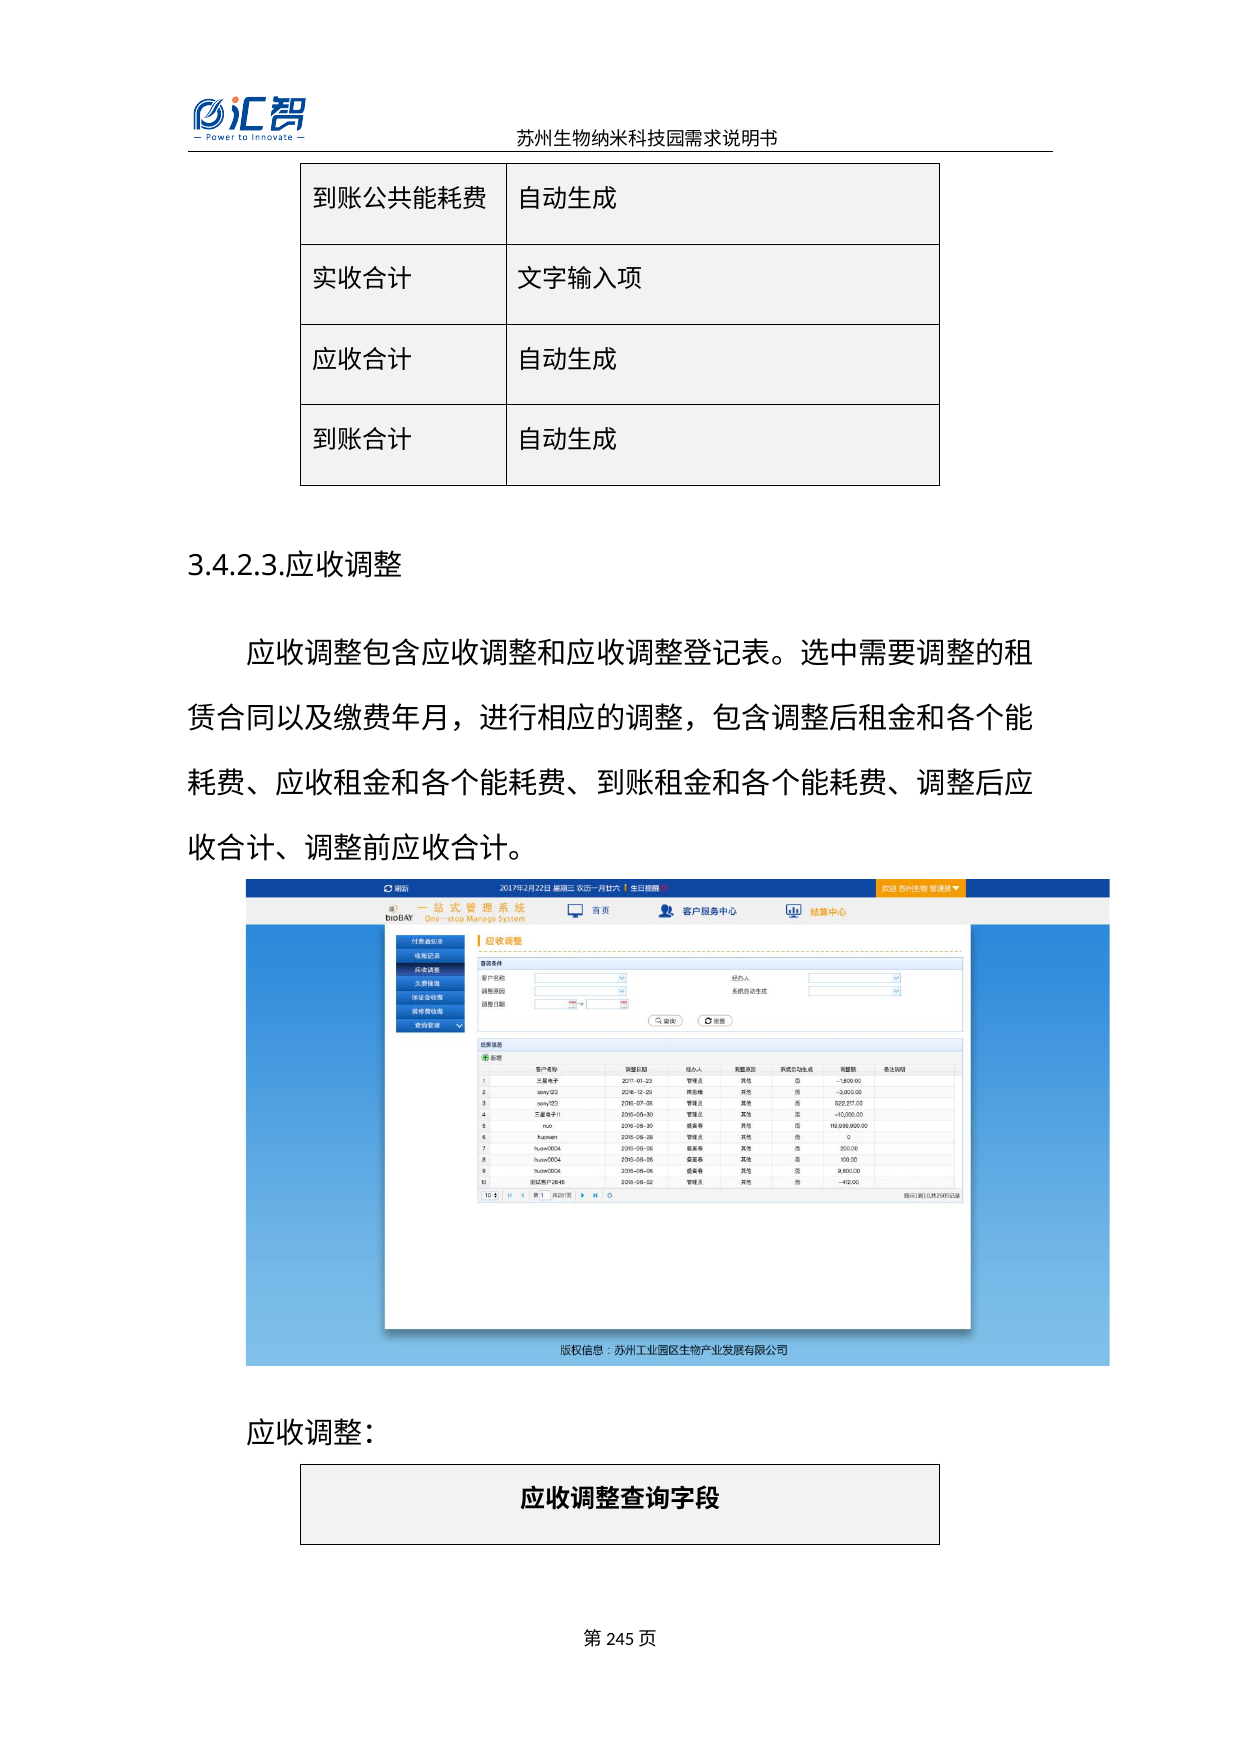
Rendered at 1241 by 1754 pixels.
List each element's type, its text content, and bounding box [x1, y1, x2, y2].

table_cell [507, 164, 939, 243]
text 应收调整包含应收调整和应收调整登记表。选中需要调整的租赁合同以及缴费年月，进行相应的调整，包含调整后租金和各个能耗费、应收租金和各个能耗费、到账租金和各个能耗费、调整后应收合计、调整前应收合计。 [187, 618, 1053, 878]
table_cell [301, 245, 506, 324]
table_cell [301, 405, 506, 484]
text 应收调整： [187, 1398, 1053, 1463]
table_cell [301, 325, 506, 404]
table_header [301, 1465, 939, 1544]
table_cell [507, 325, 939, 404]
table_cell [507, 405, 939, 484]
picture [187, 88, 313, 146]
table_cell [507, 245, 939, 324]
picture [245, 879, 1110, 1366]
subtitle 3.4.2.3.应收调整 [187, 531, 1053, 596]
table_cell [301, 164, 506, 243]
